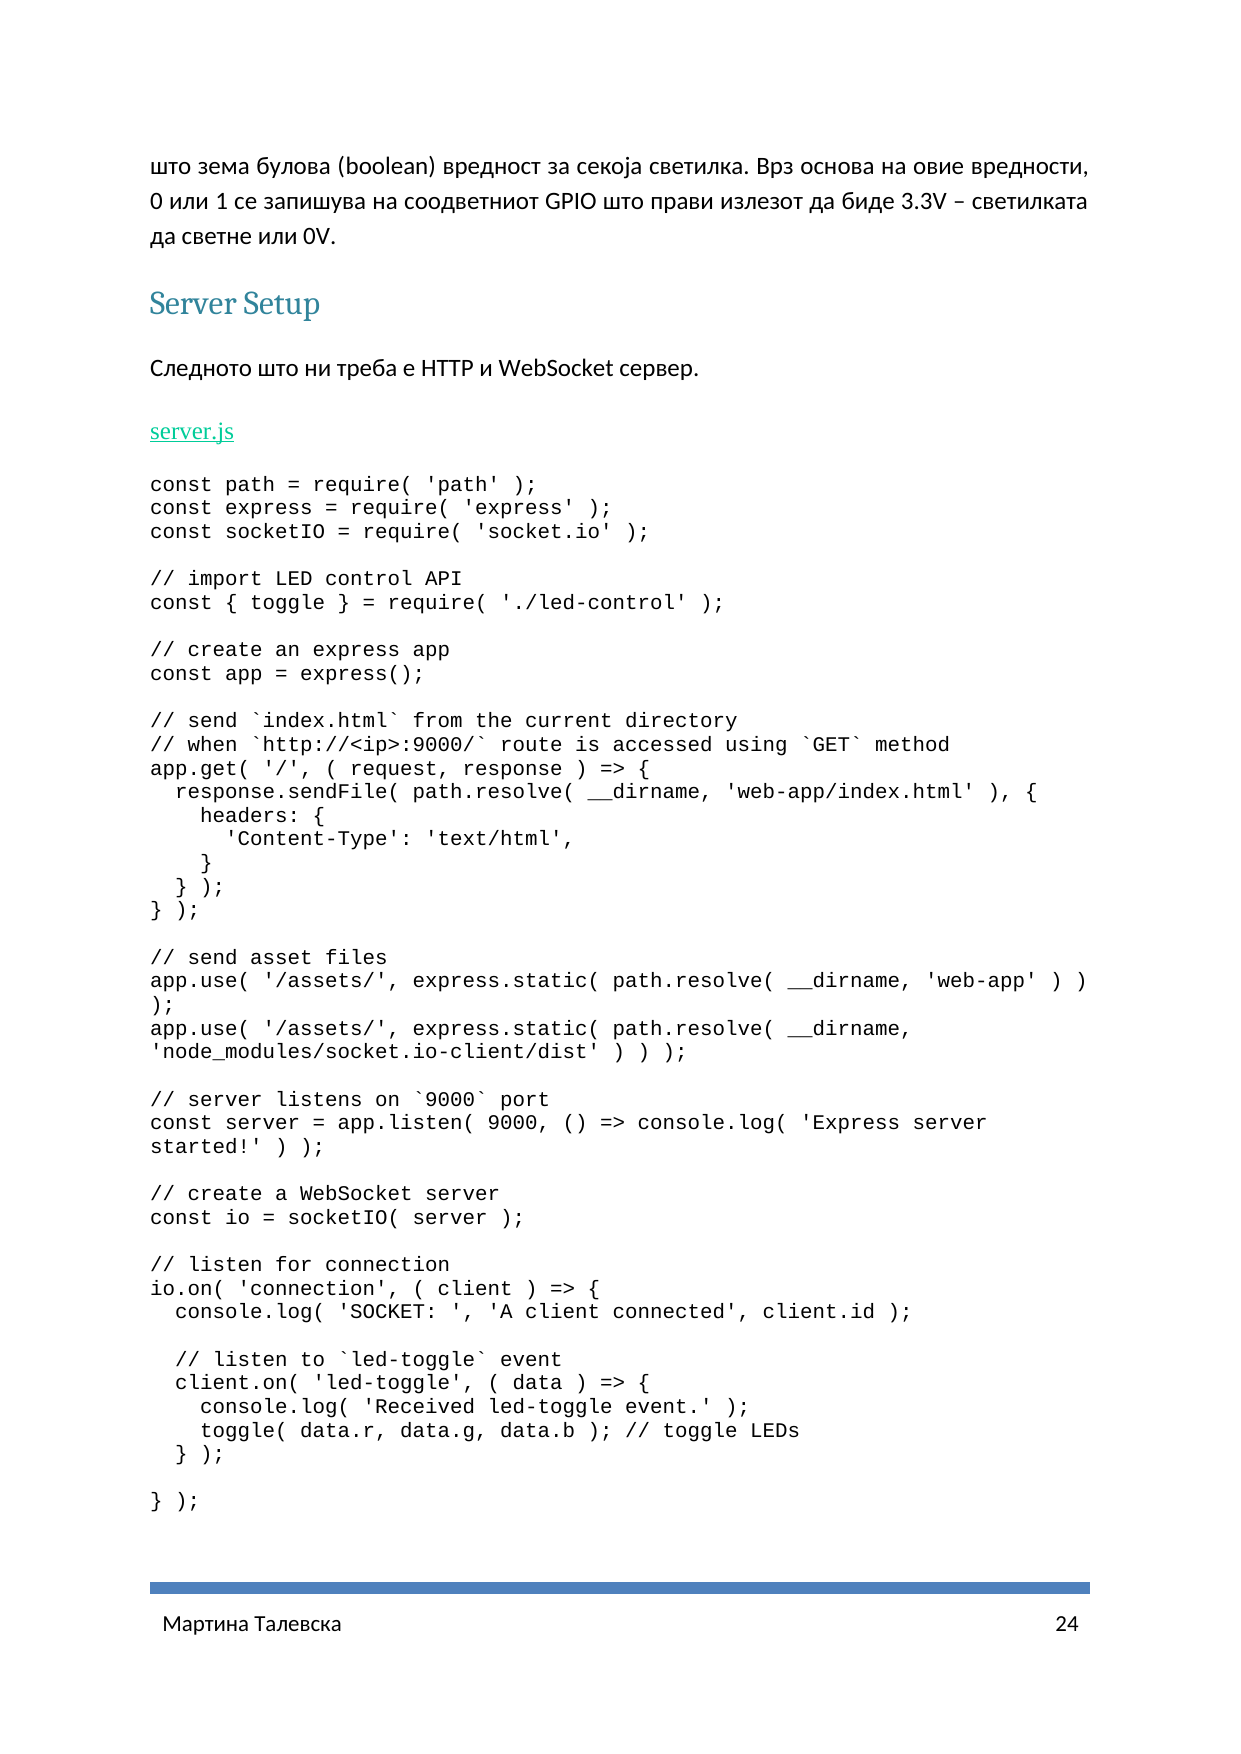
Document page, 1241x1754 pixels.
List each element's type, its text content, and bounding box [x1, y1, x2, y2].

text 'Content-Type': 'text/html', [150, 828, 1090, 852]
text app.use( '/assets/', express.static( path.resolve( __dirname, 'web-app' ) ) ); [150, 970, 1090, 1018]
text server.js [150, 416, 1090, 444]
text // import LED control API [150, 568, 1090, 592]
text app.get( '/', ( request, response ) => { [150, 757, 1090, 781]
text const express = require( 'express' ); [150, 497, 1090, 521]
text // when `http://<ip>:9000/` route is accessed using `GET` method [150, 734, 1090, 757]
text // send asset files [150, 947, 1090, 970]
text } ); [150, 1491, 1090, 1514]
text // create a WebSocket server [150, 1183, 1090, 1207]
text const io = socketIO( server ); [150, 1207, 1090, 1230]
text } ); [150, 876, 1090, 899]
text client.on( 'led-toggle', ( data ) => { [150, 1372, 1090, 1396]
text response.sendFile( path.resolve( __dirname, 'web-app/index.html' ), { [150, 781, 1090, 805]
subtitle Server Setup [150, 284, 1090, 322]
text } ); [150, 899, 1090, 923]
text // listen for connection [150, 1254, 1090, 1278]
text const app = express(); [150, 663, 1090, 687]
text console.log( 'Received led-toggle event.' ); [150, 1396, 1090, 1419]
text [150, 150, 1090, 251]
text headers: { [150, 805, 1090, 828]
text const server = app.listen( 9000, () => console.log( 'Express server started!' ) ); [150, 1112, 1090, 1159]
text // send `index.html` from the current directory [150, 710, 1090, 734]
text // create an express app [150, 639, 1090, 663]
text io.on( 'connection', ( client ) => { [150, 1278, 1090, 1301]
text const { toggle } = require( './led-control' ); [150, 592, 1090, 616]
text } [150, 852, 1090, 876]
text Следното што ни треба е HTTP и WebSocket сервер. [150, 352, 1090, 382]
text const path = require( 'path' ); [150, 474, 1090, 497]
text app.use( '/assets/', express.static( path.resolve( __dirname, 'node_modules/socket.io-client/dist' ) ) ); [150, 1018, 1090, 1065]
text console.log( 'SOCKET: ', 'A client connected', client.id ); [150, 1301, 1090, 1325]
text } ); [150, 1443, 1090, 1467]
text // listen to `led-toggle` event [150, 1349, 1090, 1372]
text // server listens on `9000` port [150, 1088, 1090, 1112]
text toggle( data.r, data.g, data.b ); // toggle LEDs [150, 1419, 1090, 1443]
text const socketIO = require( 'socket.io' ); [150, 521, 1090, 545]
